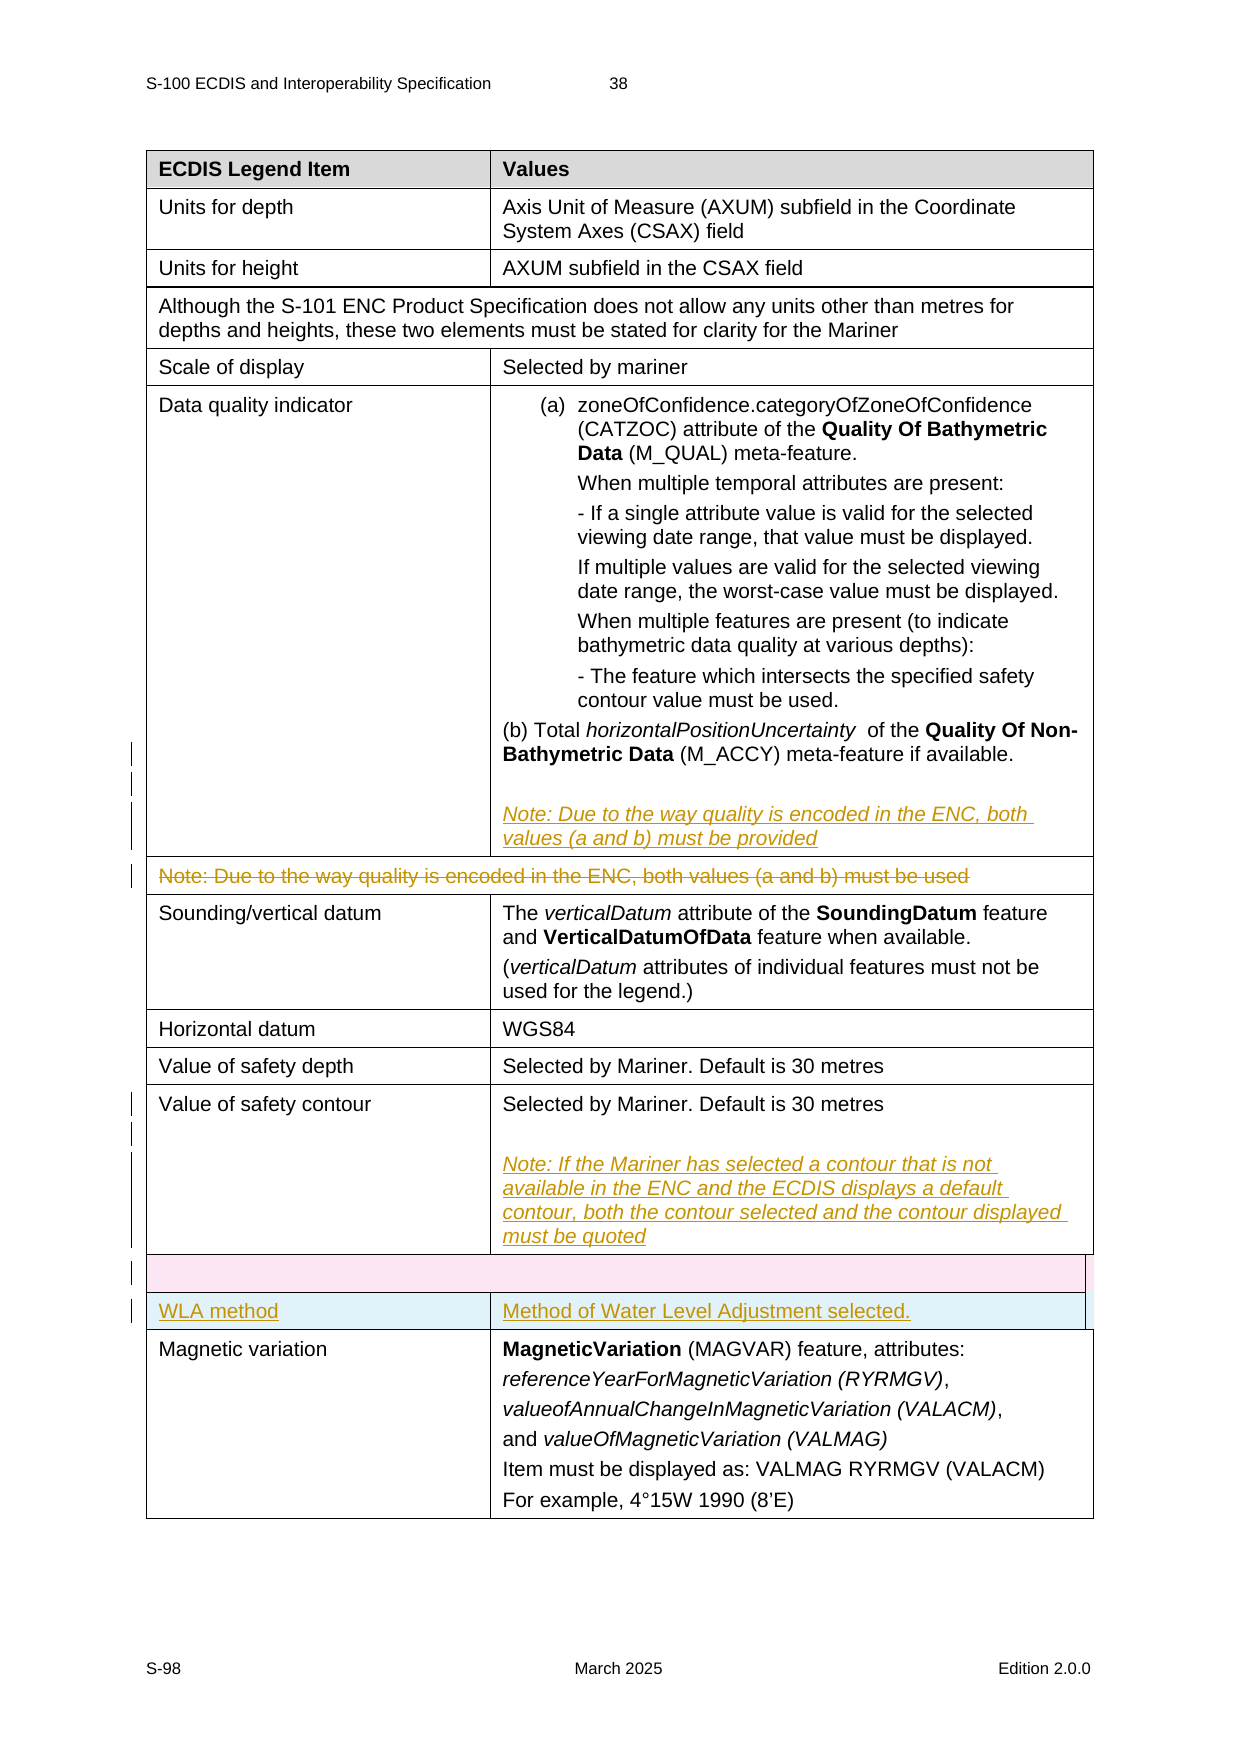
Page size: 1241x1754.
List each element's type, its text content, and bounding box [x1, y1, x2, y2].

table_cell Magnetic variation [147, 1330, 490, 1518]
table_cell Sounding/vertical datum [147, 895, 490, 1009]
table_cell [147, 857, 1093, 894]
table_cell Value of safety depth [147, 1048, 490, 1084]
table_cell Scale of display [147, 349, 490, 385]
table_cell Selected by Mariner. Default is 30 metres [491, 1085, 1093, 1254]
table_cell Data quality indicator [147, 386, 490, 856]
table_cell WGS84 [491, 1010, 1093, 1047]
table_cell Units for depth [147, 189, 490, 249]
table_cell Selected by Mariner. Default is 30 metres [491, 1048, 1093, 1084]
table_cell MagneticVariation (MAGVAR) feature, attributes: referenceYearForMagneticVariation (RYRMGV), valueofAnnualChangeInMagneticVariation (VALACM), and valueOfMagneticVariation (VALMAG) Item must be displayed as: VALMAG RYRMGV (VALACM) For example, 4°15W 1990 (8’E) [491, 1330, 1093, 1518]
table_cell Axis Unit of Measure (AXUM) subfield in the Coordinate System Axes (CSAX) field [491, 189, 1093, 249]
table_header ECDIS Legend Item [147, 151, 490, 187]
table_cell AXUM subfield in the CSAX field [491, 250, 1093, 286]
table_cell Units for height [147, 250, 490, 286]
table_cell Value of safety contour [147, 1085, 490, 1254]
table_cell The verticalDatum attribute of the SoundingDatum feature and VerticalDatumOfData feature when available. (verticalDatum attributes of individual features must not be used for the legend.) [491, 895, 1093, 1009]
table_cell Selected by mariner [491, 349, 1093, 385]
table_cell Horizontal datum [147, 1010, 490, 1047]
table_header Values [491, 151, 1093, 187]
table_cell Although the S-101 ENC Product Specification does not allow any units other than metres for depths and heights, these two elements must be stated for clarity for the Mariner [147, 288, 1093, 348]
table_cell zoneOfConfidence.categoryOfZoneOfConfidence (CATZOC) attribute of the Quality Of Bathymetric Data (M_QUAL) meta-feature. When multiple temporal attributes are present: - If a single attribute value is valid for the selected viewing date range, that value must be displayed. If multiple values are valid for the selected viewing date range, the worst-case value must be displayed. When multiple features are present (to indicate bathymetric data quality at various depths): - The feature which intersects the specified safety contour value must be used. (b) Total horizontalPositionUncertainty of the Quality Of Non-Bathymetric Data (M_ACCY) meta-feature if available. [491, 386, 1093, 856]
